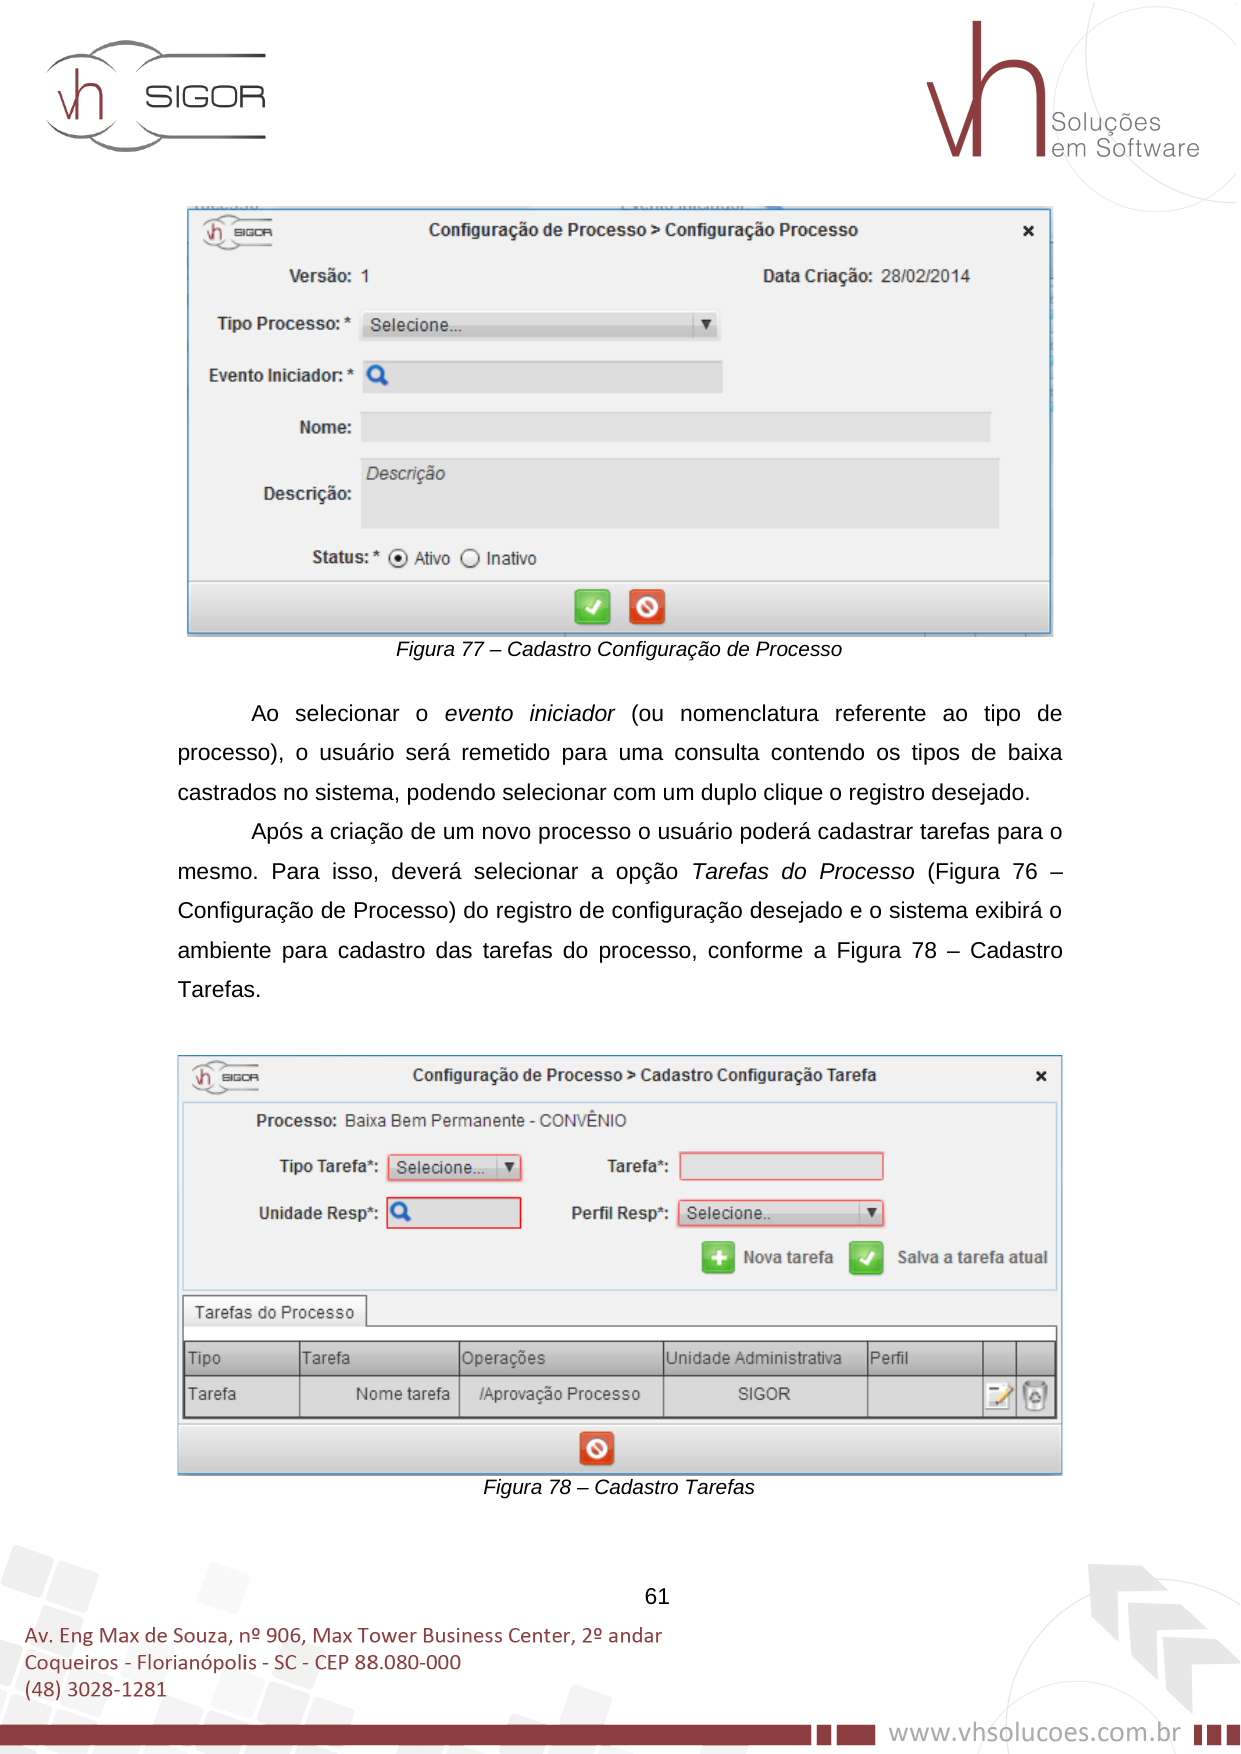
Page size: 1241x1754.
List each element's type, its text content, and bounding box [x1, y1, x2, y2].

text Figura – Cadastro Configuração de Processo [177, 636, 1063, 660]
picture [0, 1545, 1241, 1754]
picture [186, 3, 1236, 637]
text Figura – Cadastro Tarefas [177, 1476, 1063, 1499]
picture [45, 40, 266, 152]
text Após a criação de um novo processo o usuário poderá cadastrar tarefas para o mesmo. Para isso, deverá selecionar a opção Tarefas do Processo (Figura 76 – Configuração de Processo) do registro de configuração desejado e o sistema exibirá o ambiente para cadastro das tarefas do processo, conforme a Figura 78 – Cadastro Tarefas. [177, 818, 1063, 1003]
picture [177, 1055, 1063, 1476]
text Ao selecionar o evento iniciador (ou nomenclatura referente ao tipo de processo), o usuário será remetido para uma consulta contendo os tipos de baixa castrados no sistema, podendo selecionar com um duplo clique o registro desejado. [177, 700, 1063, 805]
